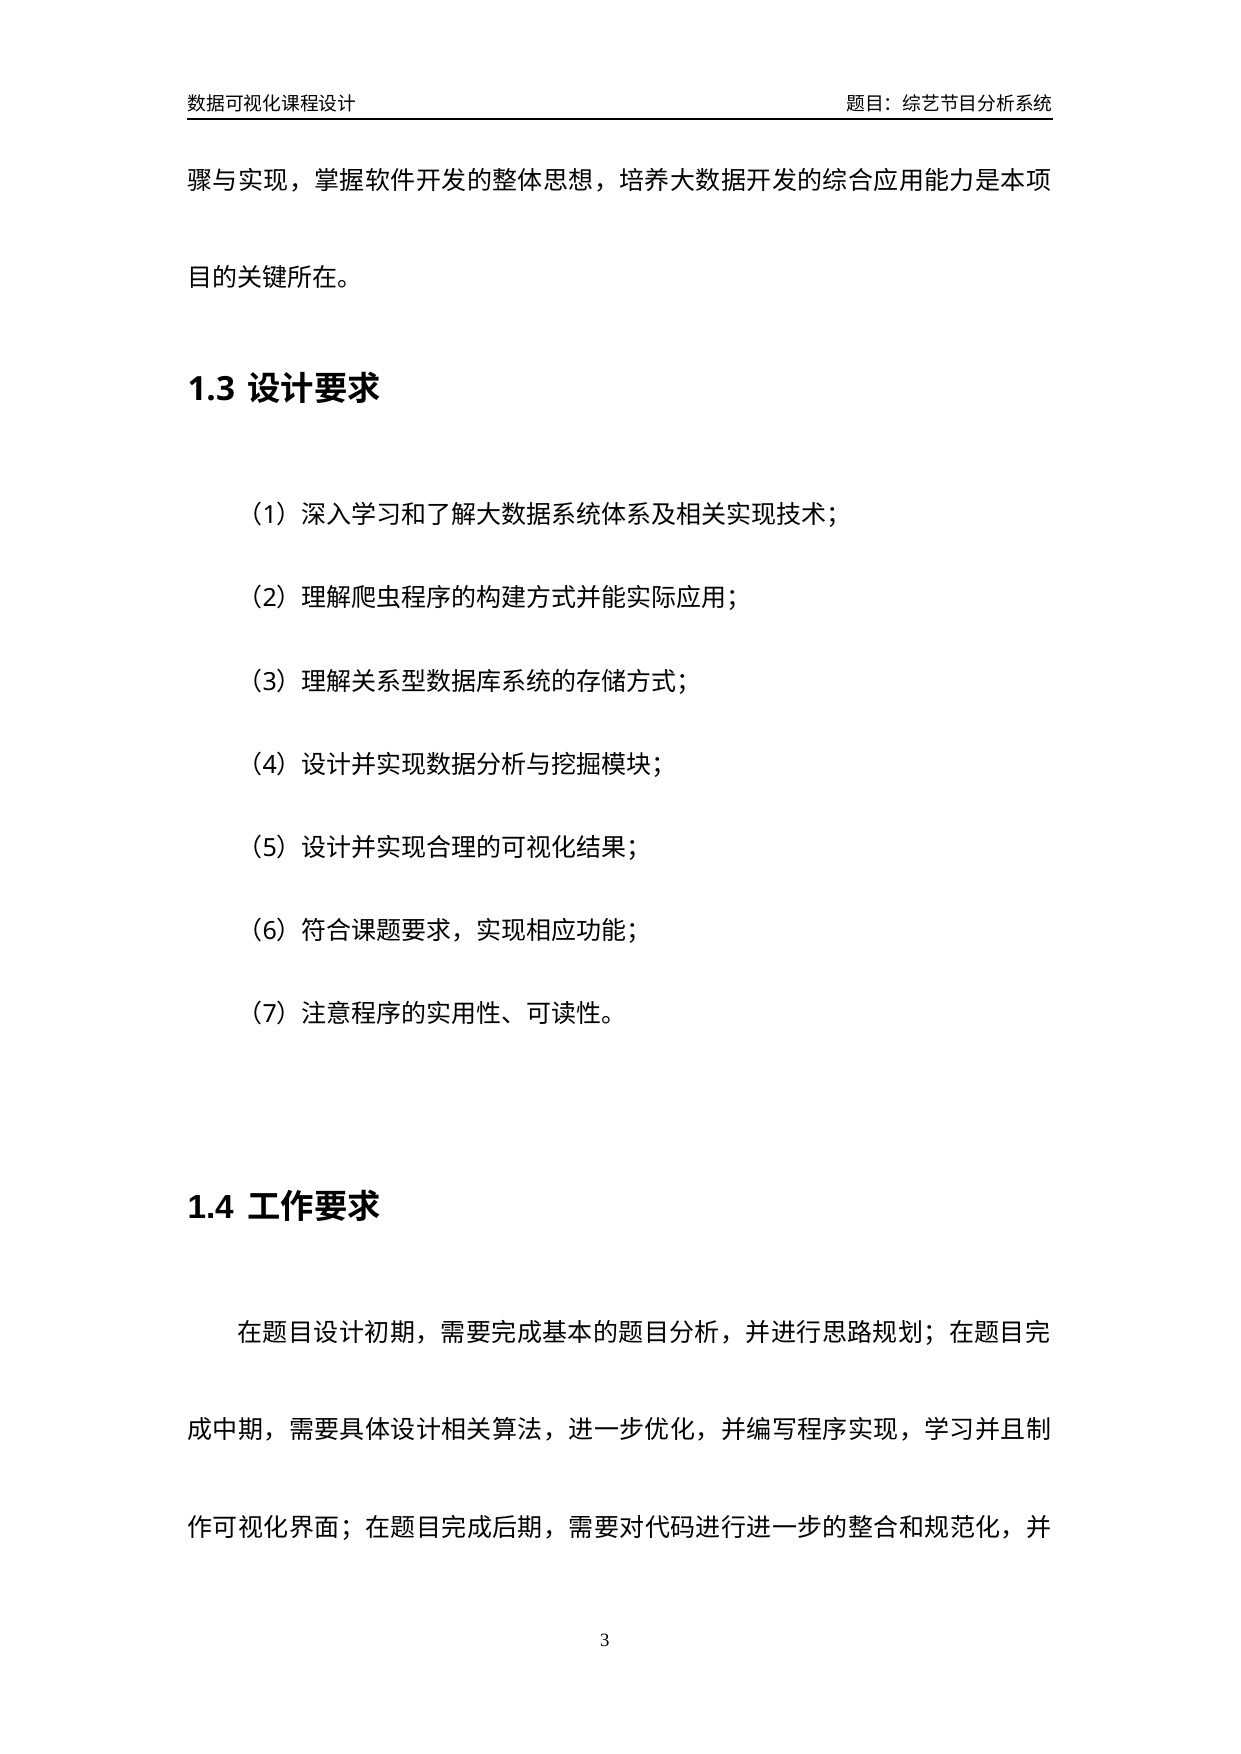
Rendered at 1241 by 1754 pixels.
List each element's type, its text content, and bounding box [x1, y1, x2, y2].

subtitle 设计要求 [187, 353, 1053, 418]
text （1）深入学习和了解大数据系统体系及相关实现技术； [187, 480, 1053, 545]
text （4）设计并实现数据分析与挖掘模块； [187, 730, 1053, 795]
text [187, 146, 1053, 308]
text （2）理解爬虫程序的构建方式并能实际应用； [187, 563, 1053, 628]
text （6）符合课题要求，实现相应功能； [187, 896, 1053, 961]
subtitle 工作要求 [187, 1171, 1053, 1236]
text （5）设计并实现合理的可视化结果； [187, 813, 1053, 878]
text （3）理解关系型数据库系统的存储方式； [187, 647, 1053, 712]
text （7）注意程序的实用性、可读性。 [187, 979, 1053, 1044]
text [187, 1298, 1053, 1558]
